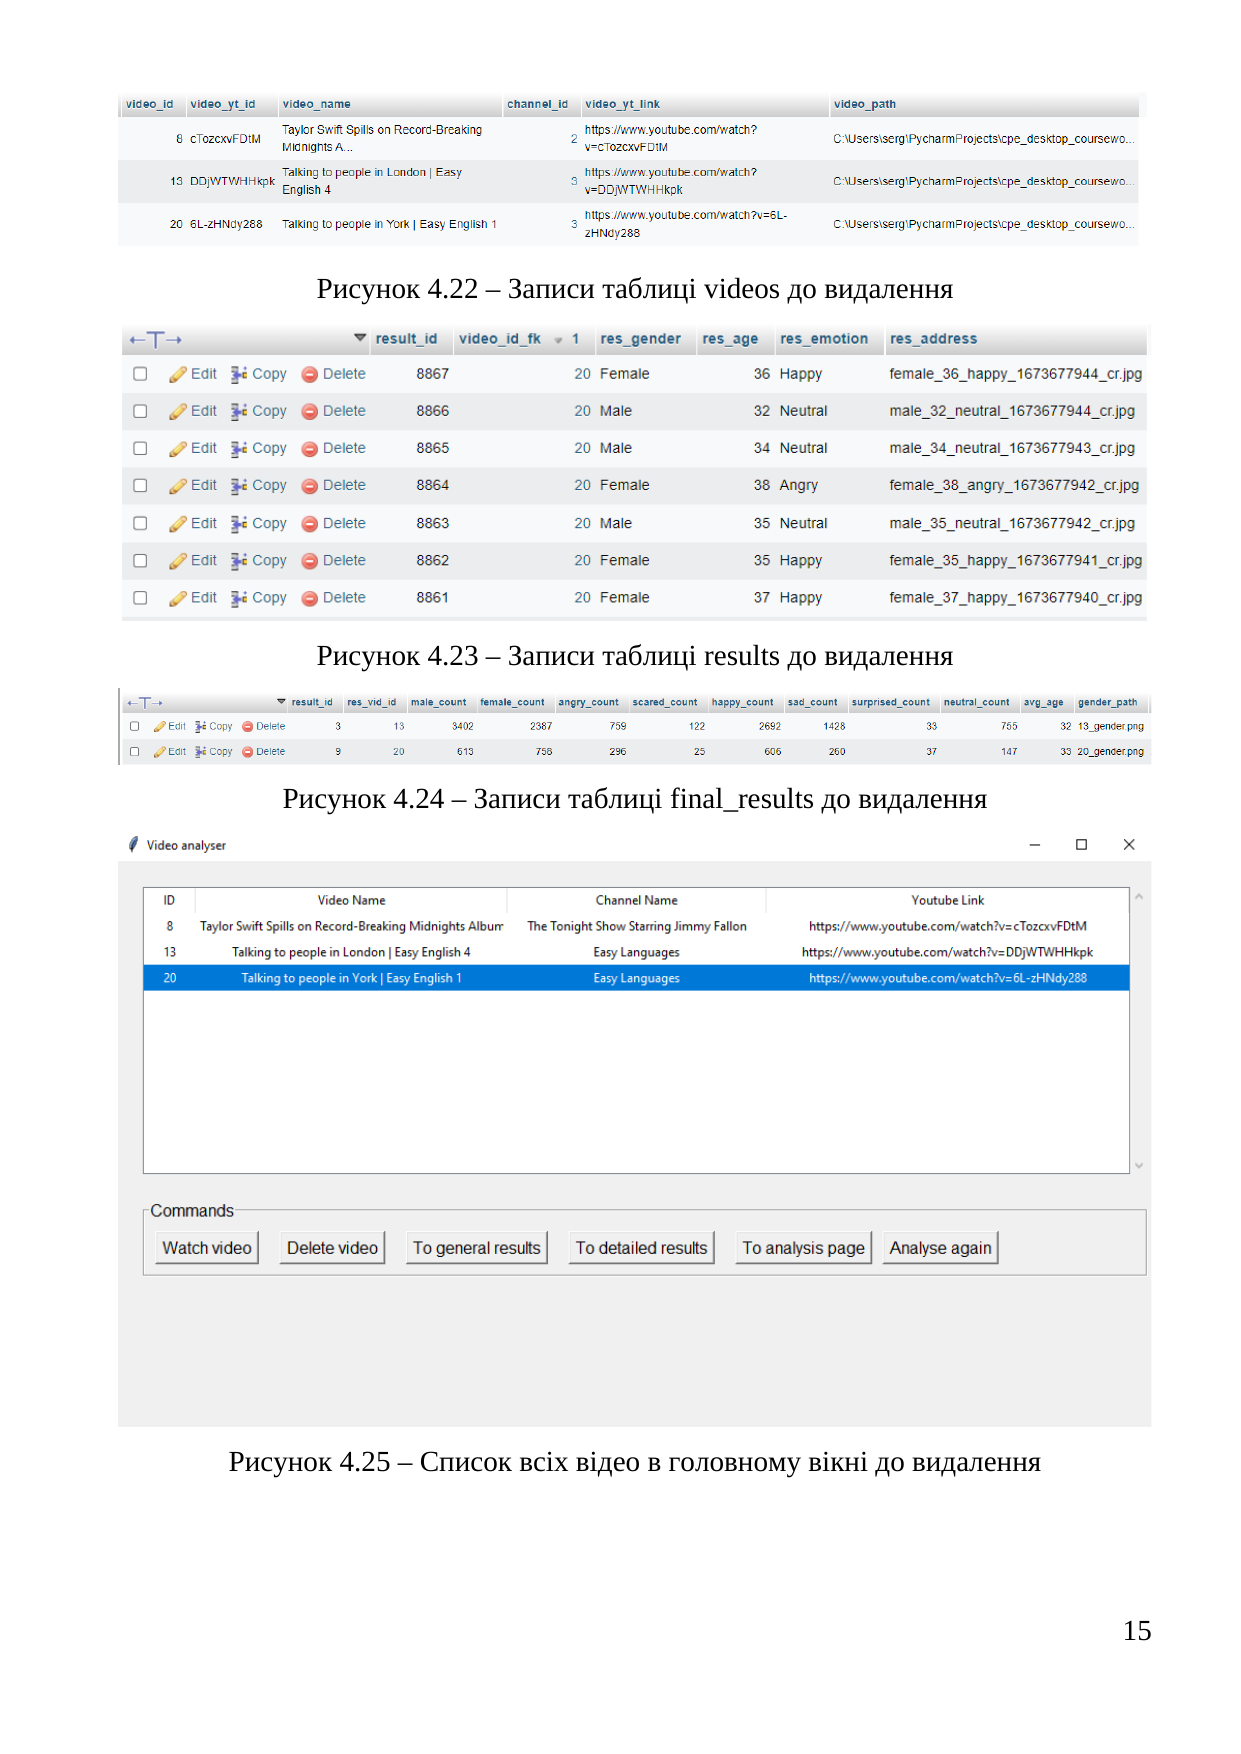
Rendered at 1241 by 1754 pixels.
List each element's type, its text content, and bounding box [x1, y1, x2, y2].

list Рисунок 4.23 – Записи таблиці results до видалення [118, 638, 1152, 671]
picture [118, 688, 1152, 765]
picture [118, 88, 1152, 254]
list Рисунок 4.24 – Записи таблиці final_results до видалення [118, 781, 1152, 815]
picture [118, 831, 1152, 1427]
list Рисунок 4.25 – Список всіх відео в головному вікні до видалення [118, 1444, 1152, 1477]
picture [118, 321, 1152, 621]
list Рисунок 4.22 – Записи таблиці videos до видалення [118, 271, 1152, 304]
